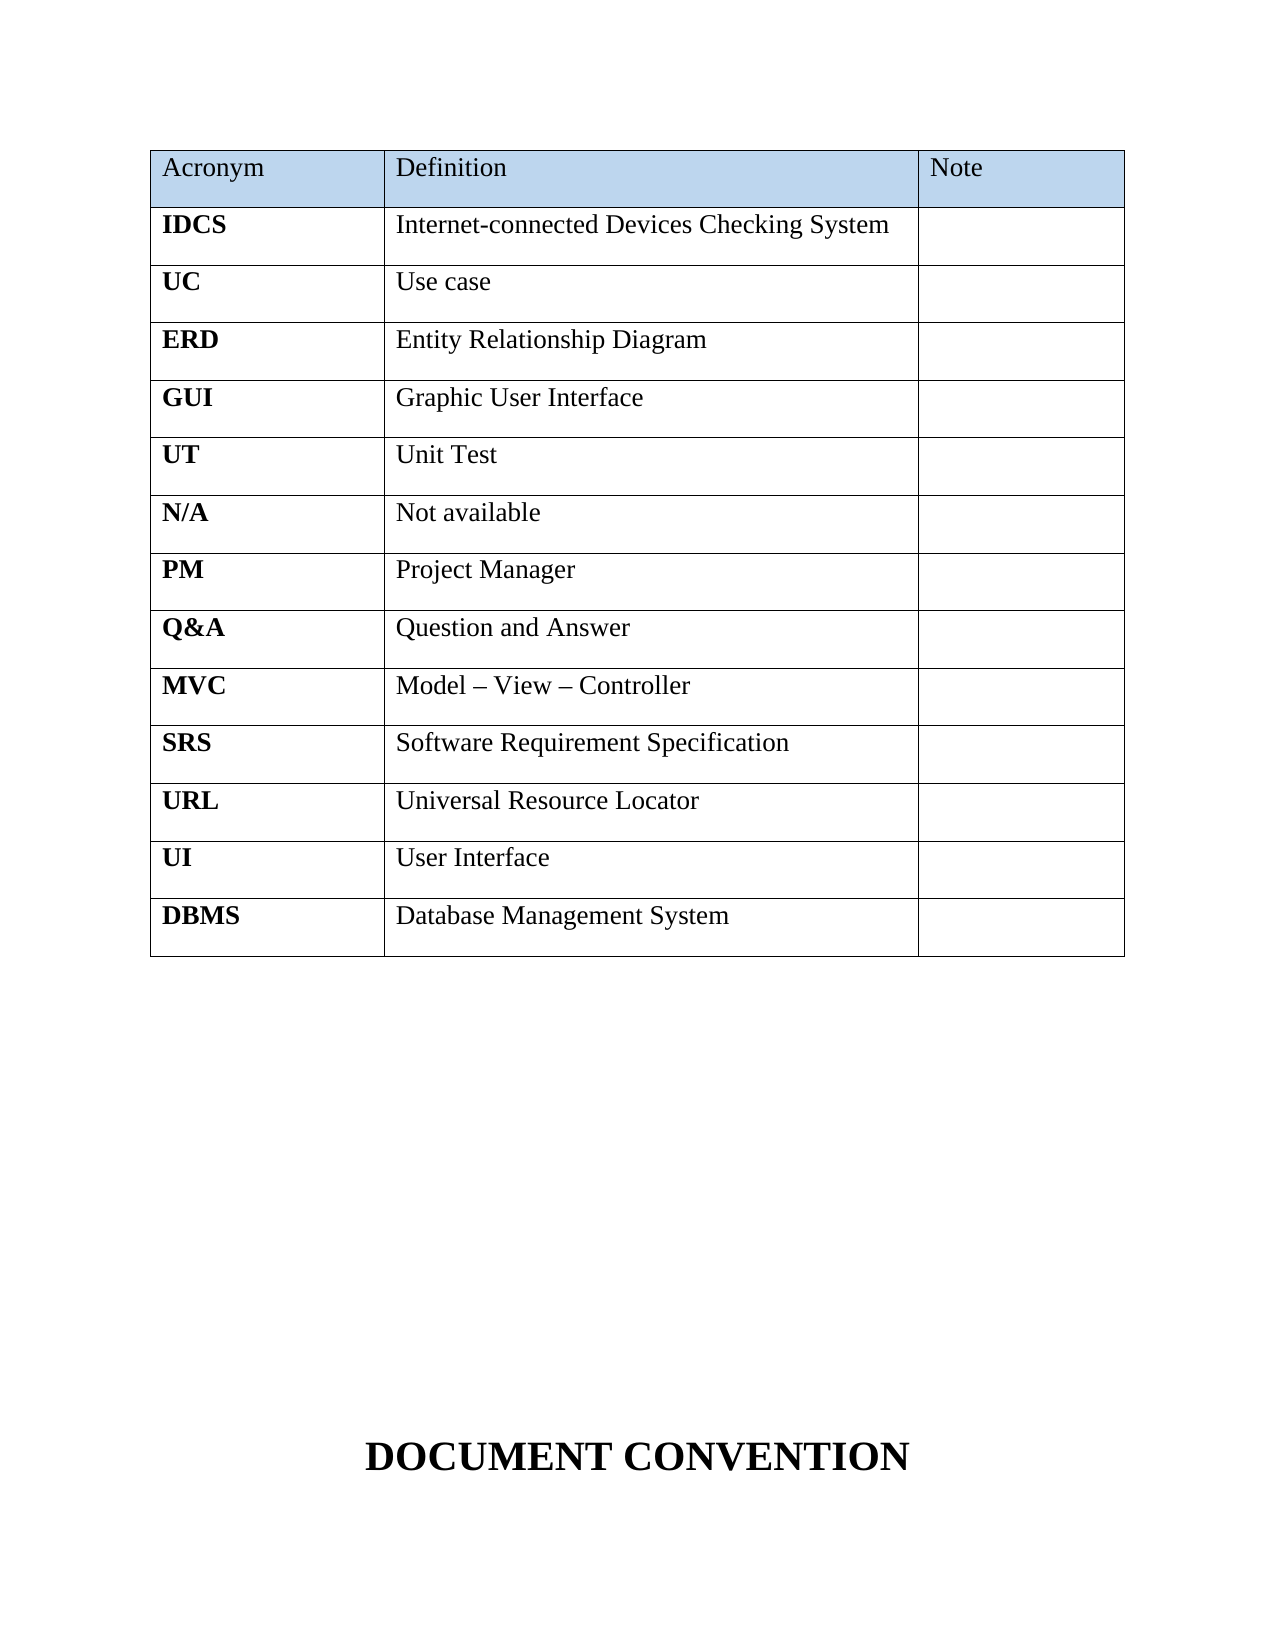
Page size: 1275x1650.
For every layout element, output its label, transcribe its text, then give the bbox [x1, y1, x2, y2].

table_cell [919, 611, 1124, 668]
table_cell Software Requirement Specification [385, 726, 918, 783]
table_cell Model – View – Controller [385, 669, 918, 725]
table_cell IDCS [151, 208, 384, 264]
table_cell [919, 438, 1124, 495]
table_cell [919, 669, 1124, 725]
table_cell User Interface [385, 842, 918, 898]
table_cell Entity Relationship Diagram [385, 323, 918, 380]
table_cell Graphic User Interface [385, 381, 918, 437]
table_cell PM [151, 554, 384, 610]
table_cell UT [151, 438, 384, 495]
table_cell [919, 784, 1124, 841]
table_cell Universal Resource Locator [385, 784, 918, 841]
table_cell DBMS [151, 899, 384, 956]
table_cell [919, 208, 1124, 264]
table_cell [919, 842, 1124, 898]
table_cell Question and Answer [385, 611, 918, 668]
table_cell Unit Test [385, 438, 918, 495]
table_cell [919, 554, 1124, 610]
table_cell UI [151, 842, 384, 898]
table_cell ERD [151, 323, 384, 380]
table_cell Database Management System [385, 899, 918, 956]
table_cell [919, 323, 1124, 380]
text DOCUMENT CONVENTION [150, 1432, 1125, 1480]
table_cell Q&A [151, 611, 384, 668]
table_cell GUI [151, 381, 384, 437]
table_cell URL [151, 784, 384, 841]
table_header Acronym [151, 151, 384, 207]
table_cell [919, 381, 1124, 437]
table_cell Use case [385, 266, 918, 322]
table_cell MVC [151, 669, 384, 725]
table_cell [919, 726, 1124, 783]
table_cell N/A [151, 496, 384, 552]
table_cell Not available [385, 496, 918, 552]
table_cell UC [151, 266, 384, 322]
table_cell Internet-connected Devices Checking System [385, 208, 918, 264]
table_cell SRS [151, 726, 384, 783]
table_cell Project Manager [385, 554, 918, 610]
table_cell [919, 899, 1124, 956]
table_header Note [919, 151, 1124, 207]
table_header Definition [385, 151, 918, 207]
table_cell [919, 496, 1124, 552]
table_cell [919, 266, 1124, 322]
